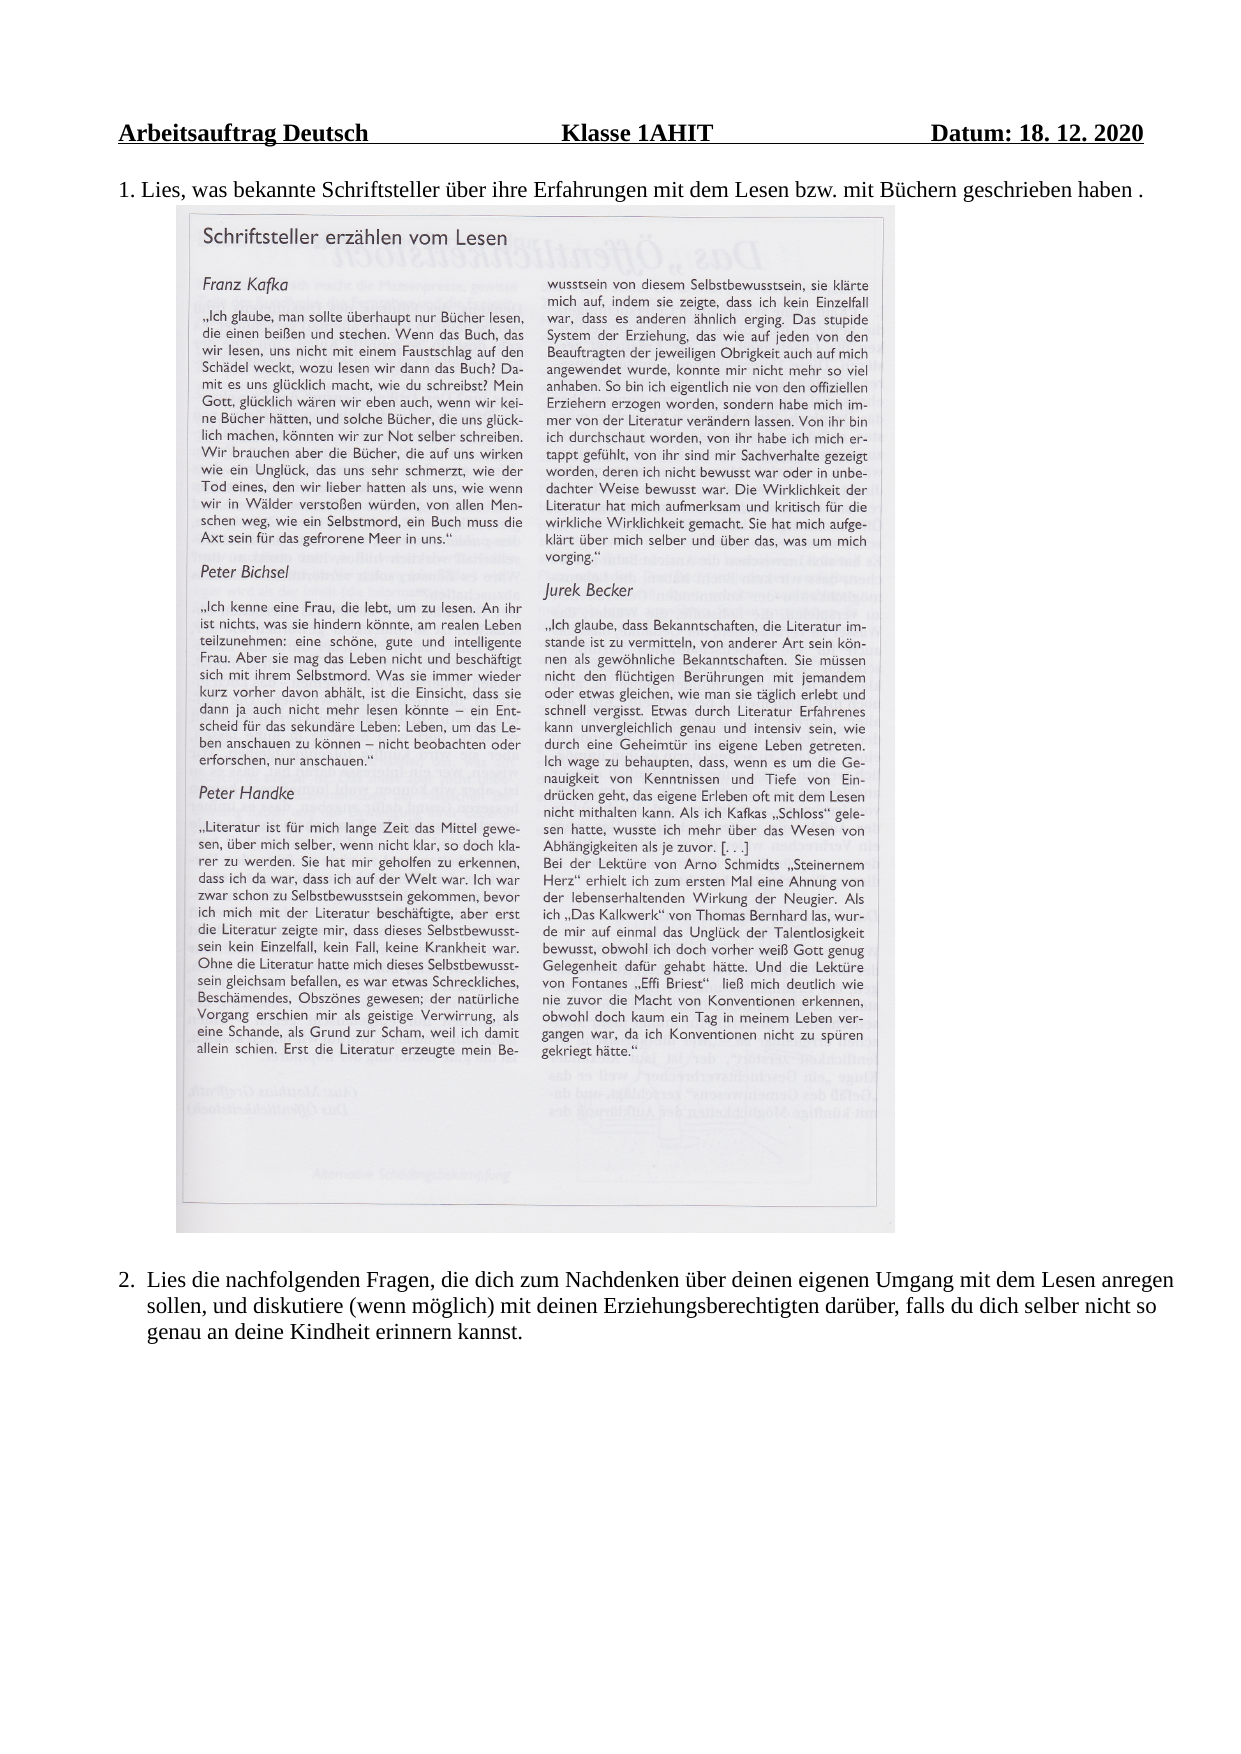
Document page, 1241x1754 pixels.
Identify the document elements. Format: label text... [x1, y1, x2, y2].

picture [176, 205, 896, 1233]
text Arbeitsauftrag Deutsch Klasse 1AHIT Datum: 18. 12. 2020 1. Lies, was bekannte Schriftsteller über ihre Erfahrungen mit dem Lesen bzw. mit Büchern geschrieben haben . [118, 118, 1181, 202]
text 2. Lies die nachfolgenden Fragen, die dich zum Nachdenken über deinen eigenen Umgang mit dem Lesen anregen sollen, und diskutiere (wenn möglich) mit deinen Erziehungsberechtigten darüber, falls du dich selber nicht so genau an deine Kindheit erinnern kannst. [118, 1237, 1181, 1345]
